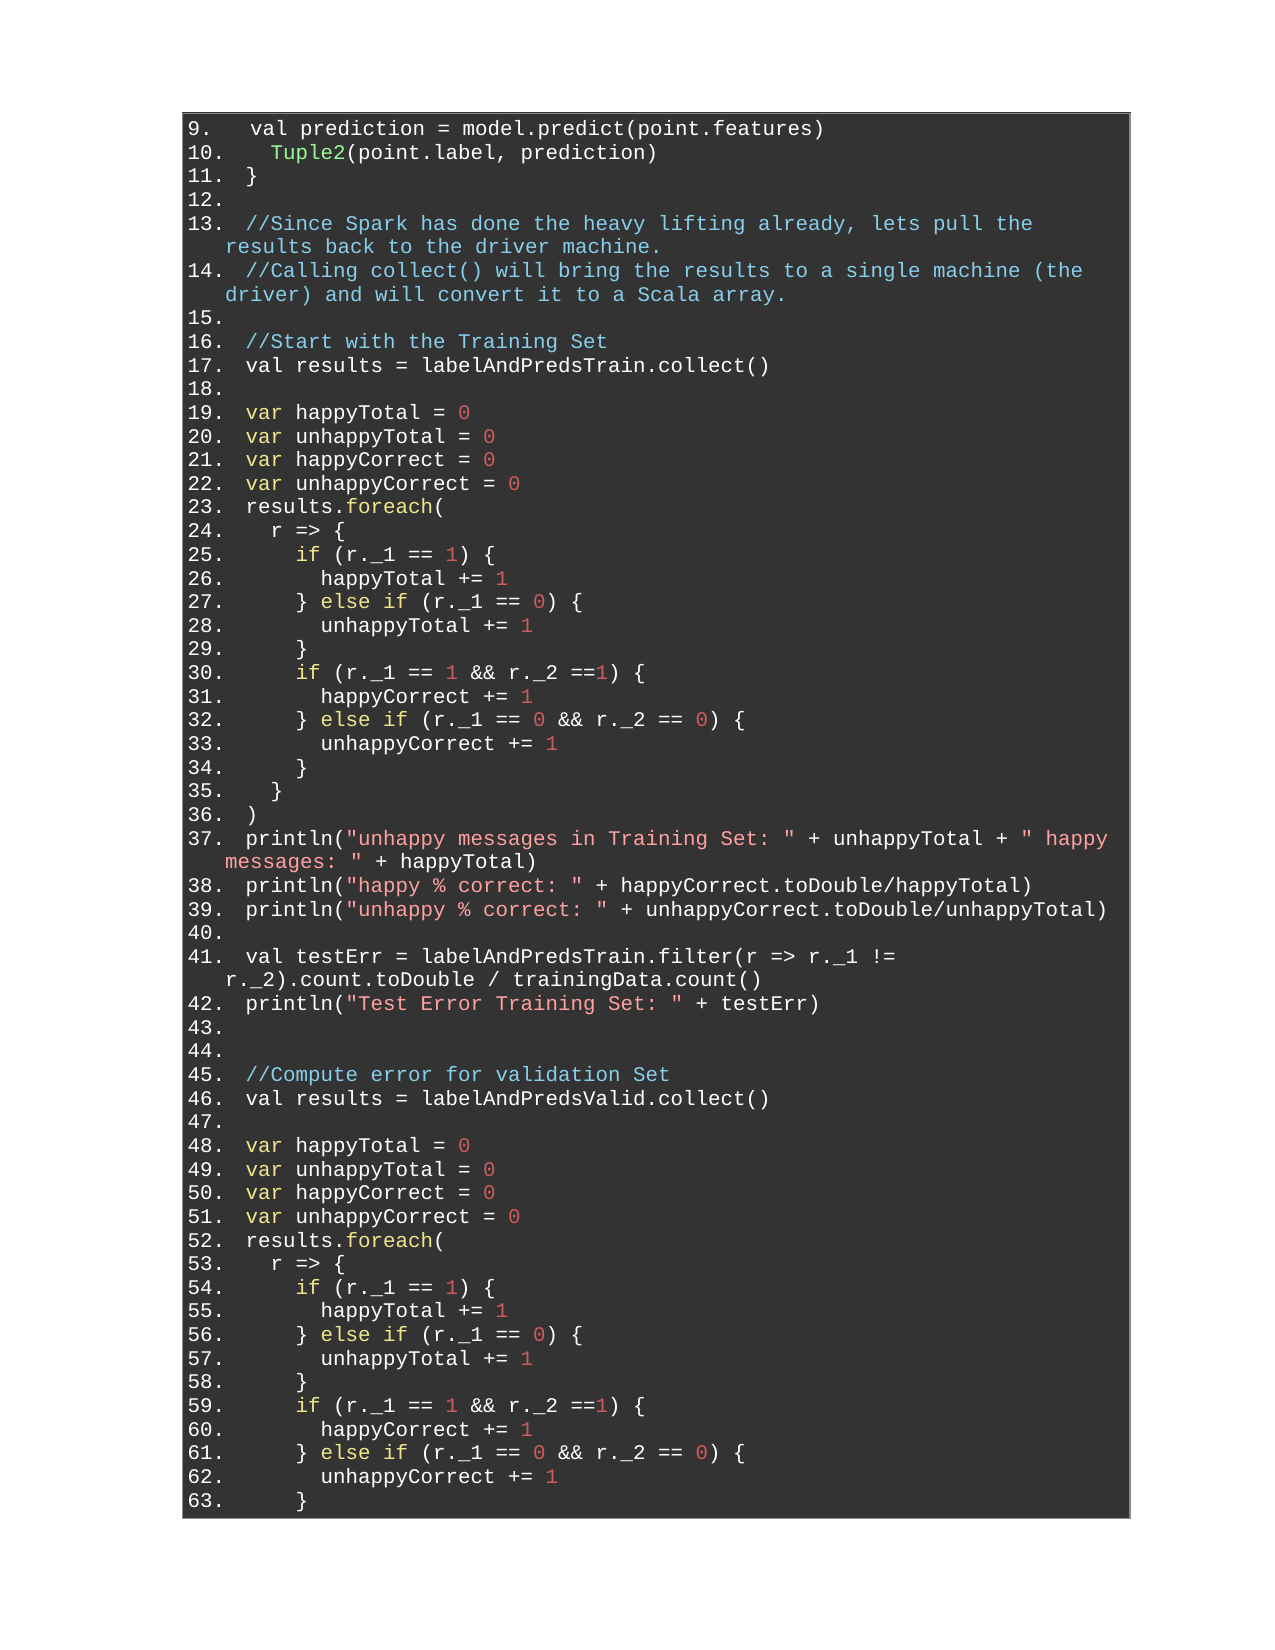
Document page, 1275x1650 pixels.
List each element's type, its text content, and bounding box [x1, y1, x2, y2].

list results.foreach( [183, 1224, 1129, 1247]
list ) [183, 798, 1129, 822]
list println("Test Error Training Set: " + testErr) [183, 987, 1129, 1011]
list unhappyCorrect += 1 [183, 1460, 1129, 1484]
list var happyCorrect = 0 [183, 1177, 1129, 1200]
list var unhappyTotal = 0 [183, 420, 1129, 443]
list var happyCorrect = 0 [183, 443, 1129, 467]
list //Compute error for validation Set [183, 1058, 1129, 1082]
list var happyTotal = 0 [183, 1129, 1129, 1153]
list r => { [183, 1247, 1129, 1271]
list if (r._1 == 1 && r._2 ==1) { [183, 656, 1129, 680]
list } else if (r._1 == 0) { [183, 1318, 1129, 1342]
list println("unhappy % correct: " + unhappyCorrect.toDouble/unhappyTotal) [183, 893, 1129, 916]
list happyTotal += 1 [183, 562, 1129, 585]
list unhappyTotal += 1 [183, 609, 1129, 633]
list println("happy % correct: " + happyCorrect.toDouble/happyTotal) [183, 869, 1129, 893]
list val results = labelAndPredsValid.collect() [183, 1082, 1129, 1106]
list } [183, 751, 1129, 774]
list println("unhappy messages in Training Set: " + unhappyTotal + " happy messages: " + happyTotal) [183, 822, 1129, 869]
list } [183, 160, 1129, 183]
list val testErr = labelAndPredsTrain.filter(r => r._1 != r._2).count.toDouble / trainingData.count() [183, 940, 1129, 987]
list //Since Spark has done the heavy lifting already, lets pull the results back to the driver machine. [183, 207, 1129, 254]
list happyCorrect += 1 [183, 680, 1129, 704]
list happyTotal += 1 [183, 1295, 1129, 1318]
list if (r._1 == 1) { [183, 1271, 1129, 1295]
list val results = labelAndPredsTrain.collect() [183, 349, 1129, 373]
list unhappyCorrect += 1 [183, 727, 1129, 751]
list Tuple2(point.label, prediction) [183, 136, 1129, 160]
list r => { [183, 514, 1129, 538]
list if (r._1 == 1) { [183, 538, 1129, 562]
list unhappyTotal += 1 [183, 1342, 1129, 1366]
list } else if (r._1 == 0 && r._2 == 0) { [183, 704, 1129, 727]
list //Start with the Training Set [183, 325, 1129, 349]
list if (r._1 == 1 && r._2 ==1) { [183, 1389, 1129, 1413]
list var unhappyTotal = 0 [183, 1153, 1129, 1177]
list } [183, 774, 1129, 798]
list var unhappyCorrect = 0 [183, 467, 1129, 491]
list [183, 114, 1129, 136]
list happyCorrect += 1 [183, 1413, 1129, 1437]
list } [183, 1366, 1129, 1389]
list } [183, 633, 1129, 656]
list //Calling collect() will bring the results to a single machine (the driver) and will convert it to a Scala array. [183, 254, 1129, 302]
list } [183, 1484, 1129, 1518]
list } else if (r._1 == 0 && r._2 == 0) { [183, 1437, 1129, 1460]
list var unhappyCorrect = 0 [183, 1200, 1129, 1224]
list var happyTotal = 0 [183, 396, 1129, 420]
list results.foreach( [183, 491, 1129, 514]
list } else if (r._1 == 0) { [183, 585, 1129, 609]
